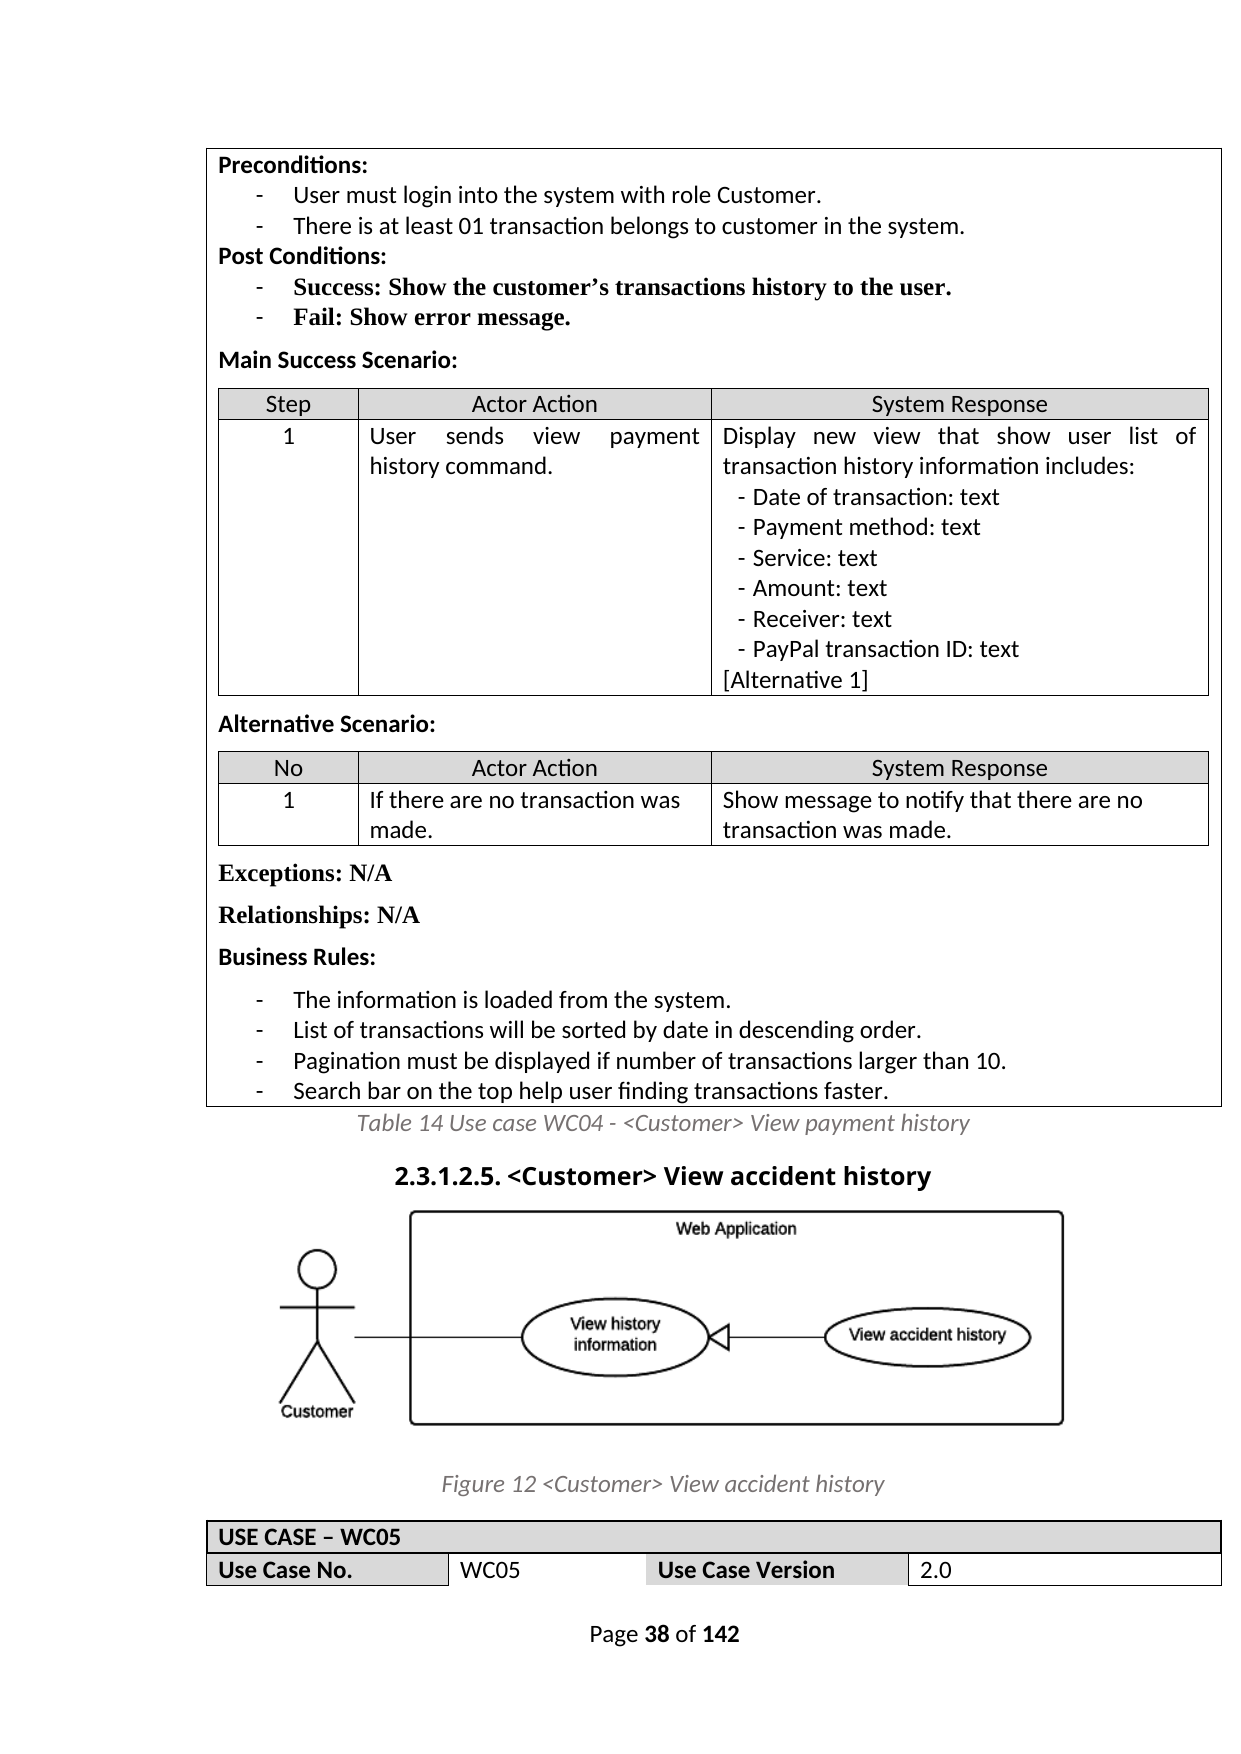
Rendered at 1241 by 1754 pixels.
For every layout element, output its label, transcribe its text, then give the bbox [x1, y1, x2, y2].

table_header USE CASE – WC05 [208, 1522, 1220, 1552]
table_cell Use Case Version [646, 1554, 908, 1585]
subtitle <Customer> View accident history [394, 1158, 1122, 1192]
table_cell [207, 149, 1221, 1106]
picture [244, 1195, 1084, 1449]
table_cell WC05 [449, 1554, 646, 1585]
table_cell 2.0 [909, 1554, 1221, 1585]
table_cell Use Case No. [207, 1554, 448, 1585]
